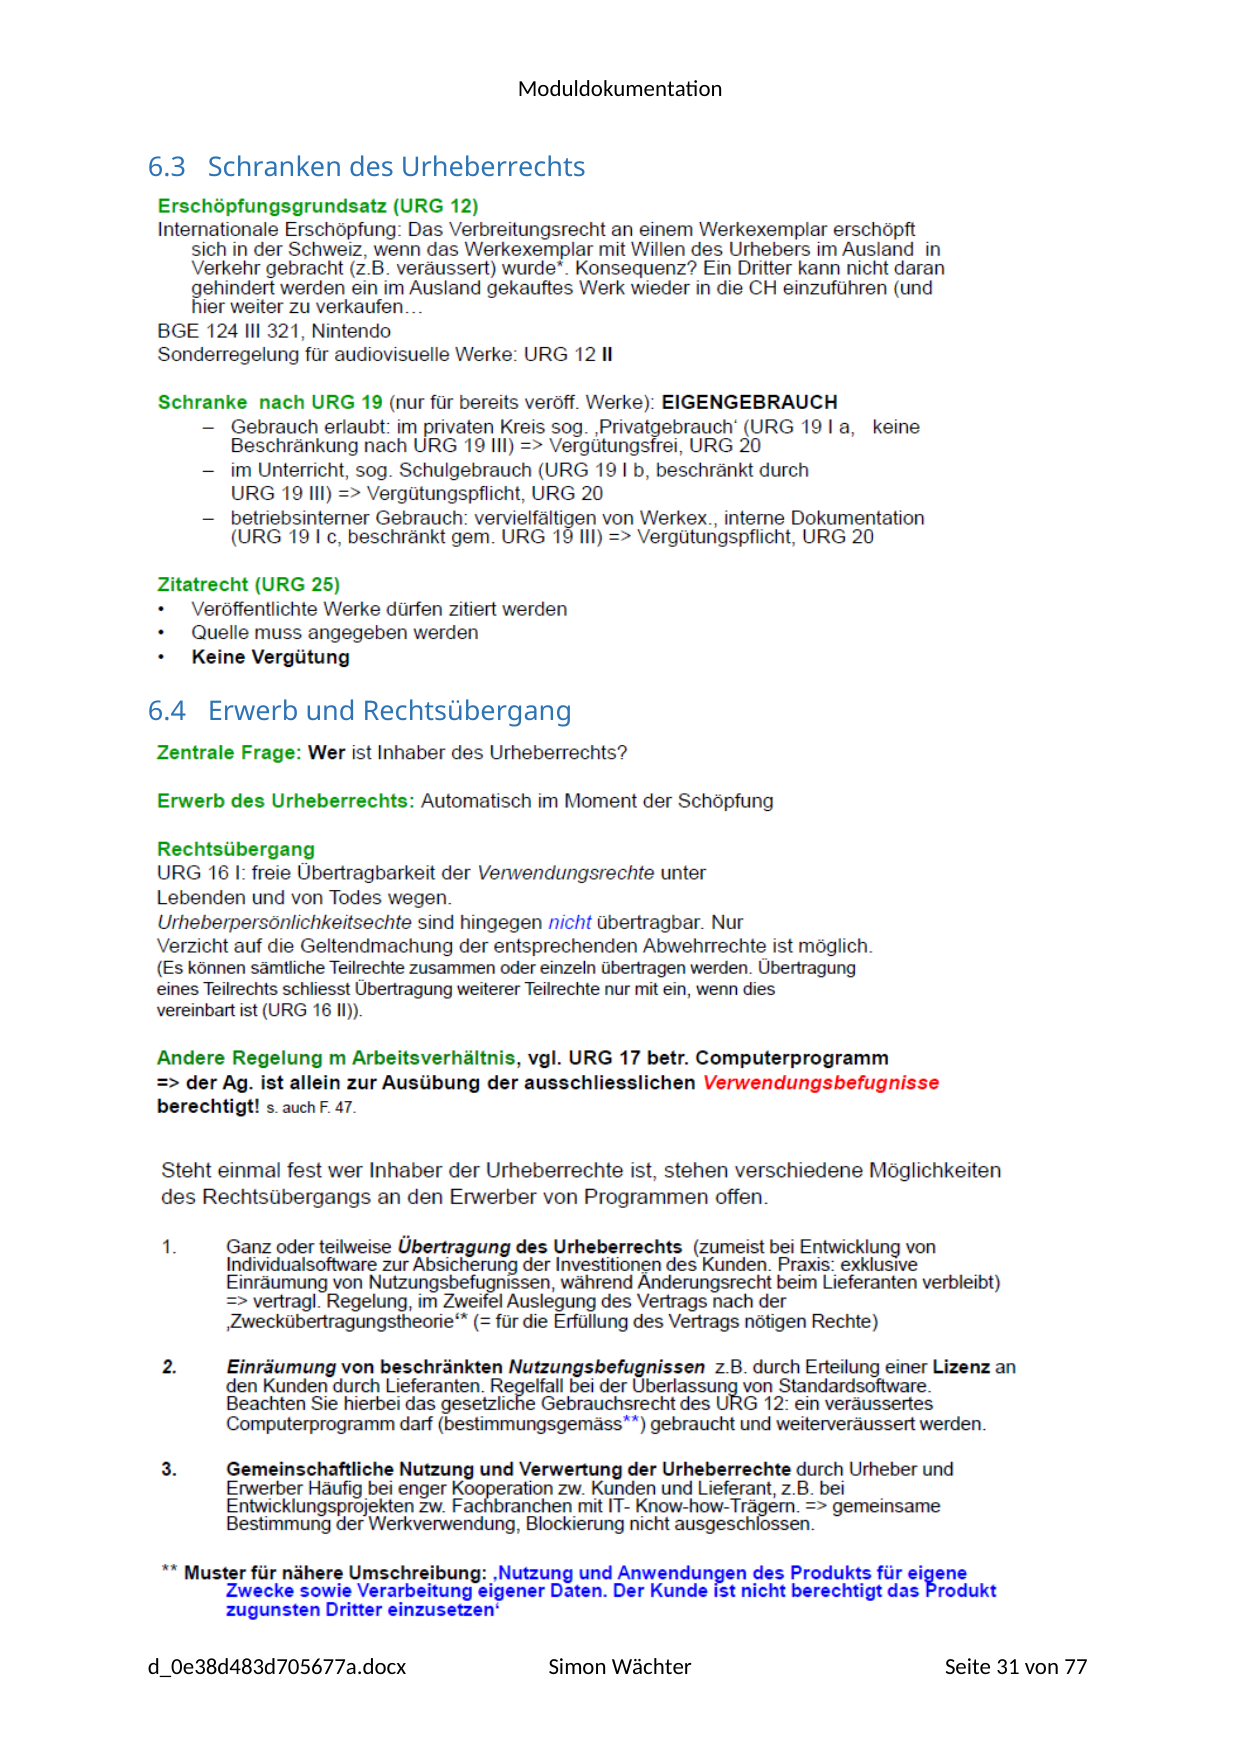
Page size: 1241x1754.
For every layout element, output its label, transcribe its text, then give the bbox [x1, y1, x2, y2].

subtitle Erwerb und Rechtsübergang [148, 692, 1093, 729]
picture [147, 1151, 1042, 1630]
picture [147, 731, 960, 1133]
picture [147, 187, 956, 673]
subtitle Schranken des Urheberrechts [148, 148, 1093, 184]
